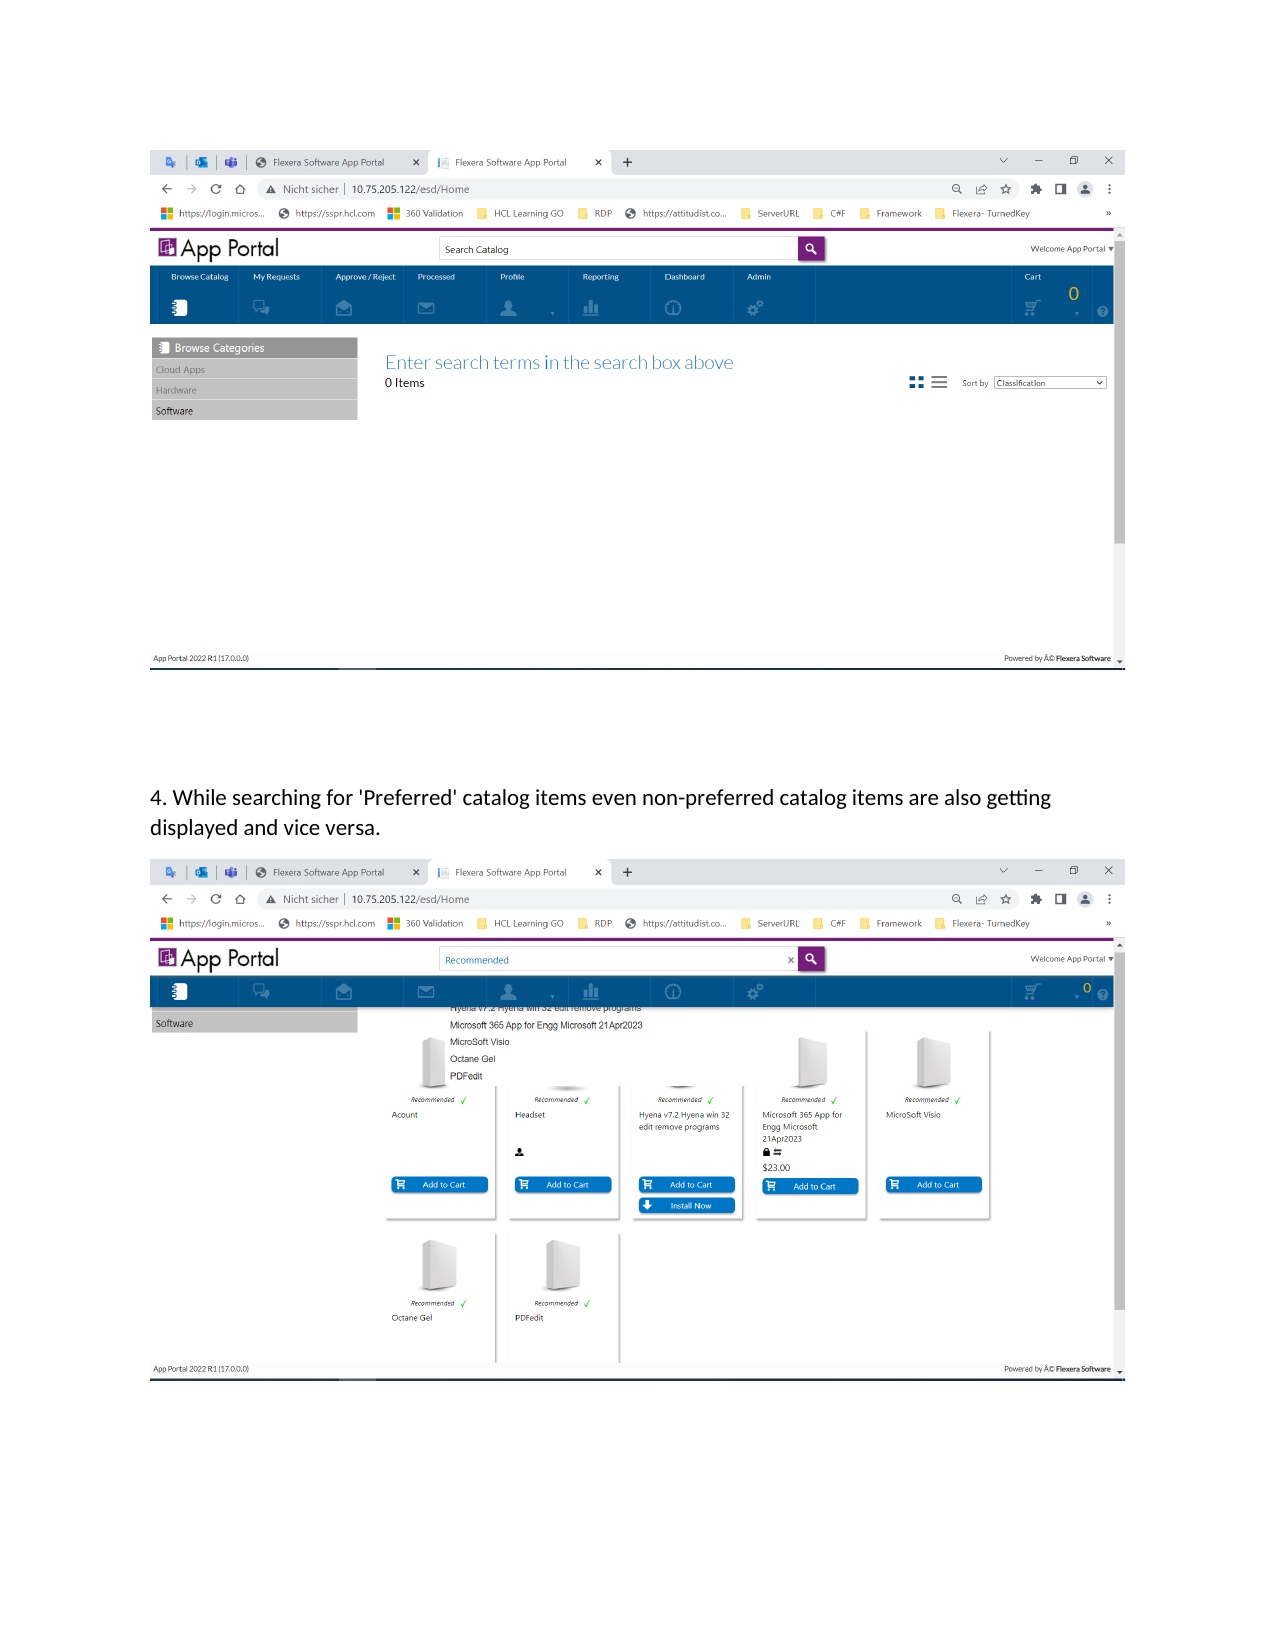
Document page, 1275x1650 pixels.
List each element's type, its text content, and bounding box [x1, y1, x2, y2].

text 4. While searching for 'Preferred' catalog items even non-preferred catalog items are also getting displayed and vice versa. [150, 783, 1125, 841]
picture [150, 859, 1125, 1381]
picture [150, 150, 1125, 670]
